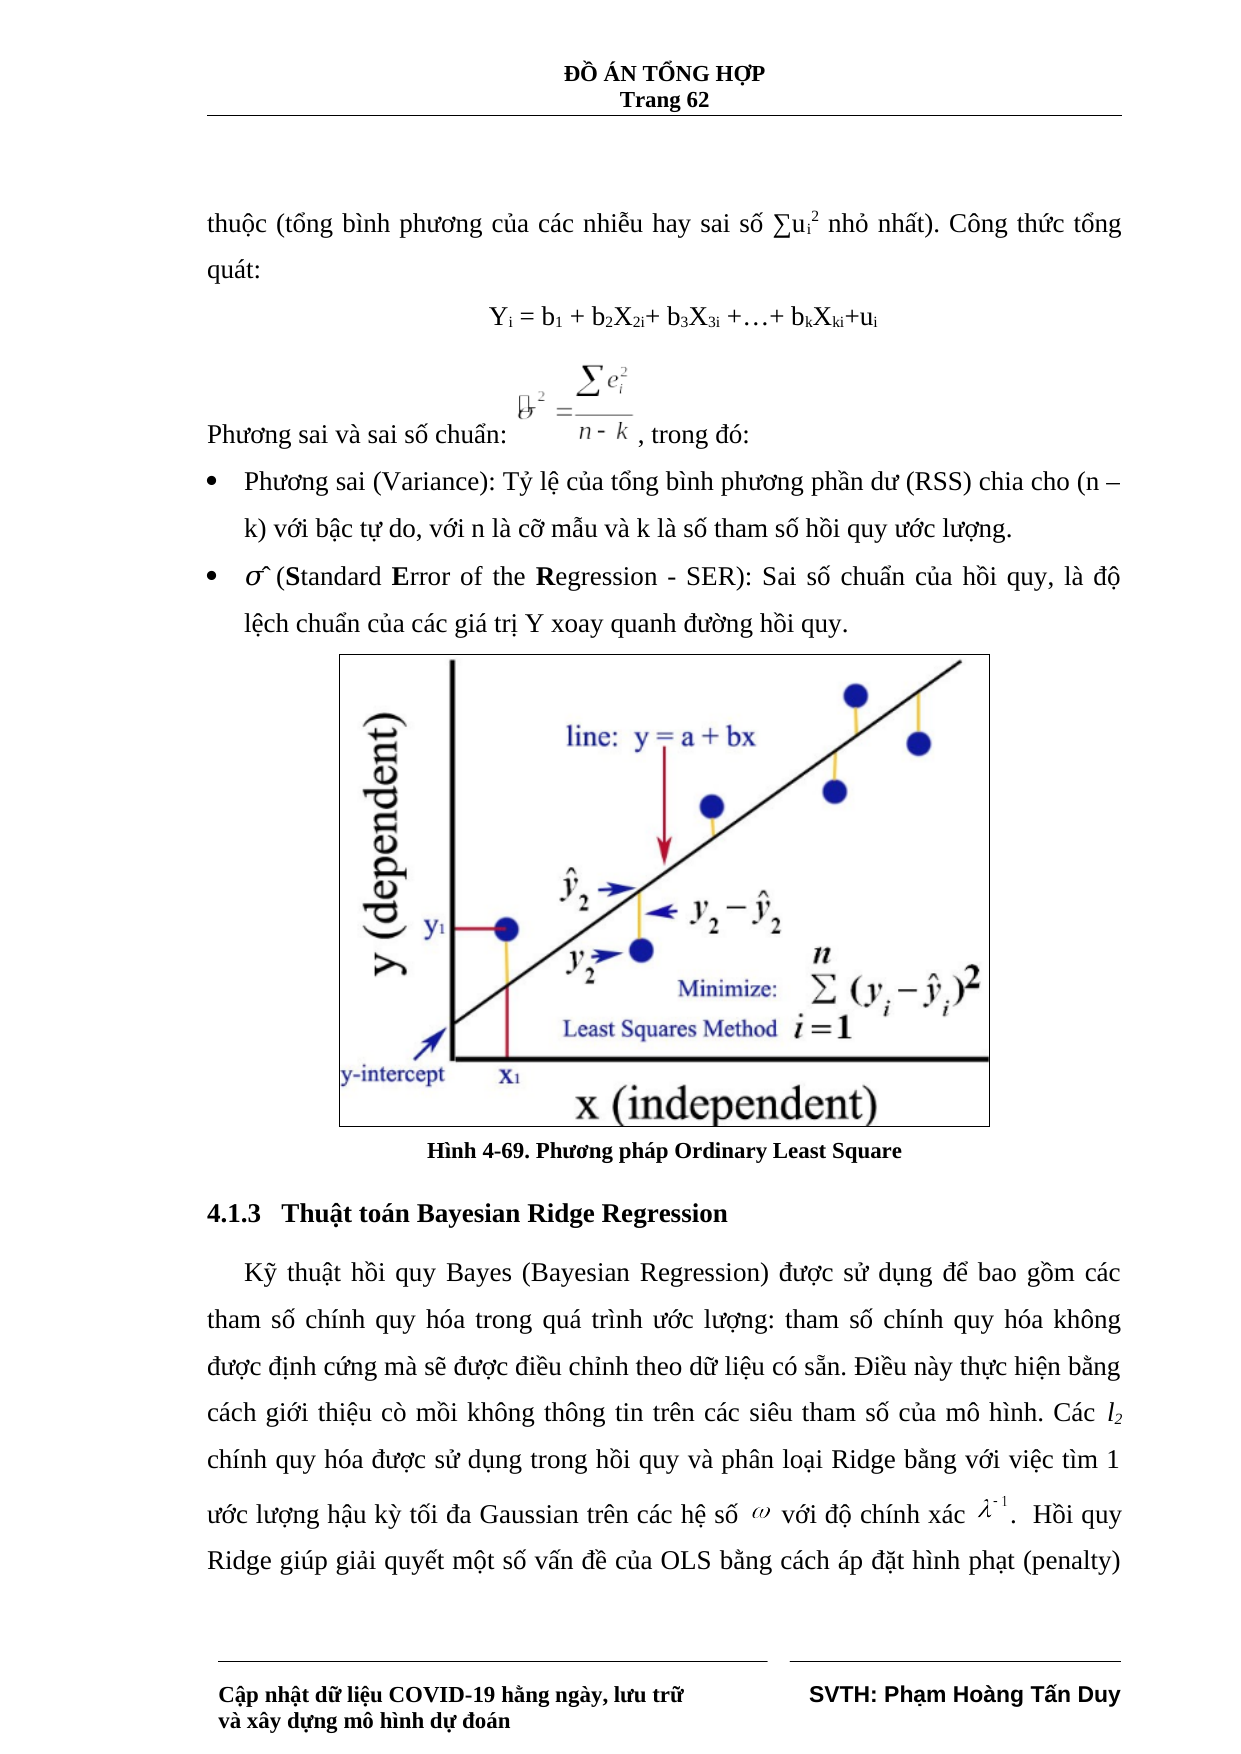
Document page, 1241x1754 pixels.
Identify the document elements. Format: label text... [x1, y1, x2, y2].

picture [340, 655, 989, 1126]
text Phương sai và sai số chuẩn: , trong đó: [207, 347, 1122, 450]
subtitle Thuật toán Bayesian Ridge Regression [207, 1197, 1122, 1228]
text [207, 1256, 1122, 1576]
text Hình 4-7. Phương pháp Ordinary Least Square [207, 1137, 1122, 1163]
list 𝜎̂ (Standard Error of the Regression - SER): Sai số chuẩn của hồi quy, là độ lệch chuẩn của các giá trị Y xoay quanh đường hồi quy. [207, 559, 1122, 638]
list Phương sai (Variance): Tỷ lệ của tổng bình phương phần dư (RSS) chia cho (n – k) với bậc tự do, với n là cỡ mẫu và k là số tham số hồi quy ước lượng. [207, 465, 1122, 543]
text Yi = b1 + b2X2i+ b3X3i +…+ bkXki+ui [207, 300, 1122, 331]
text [207, 207, 1122, 284]
